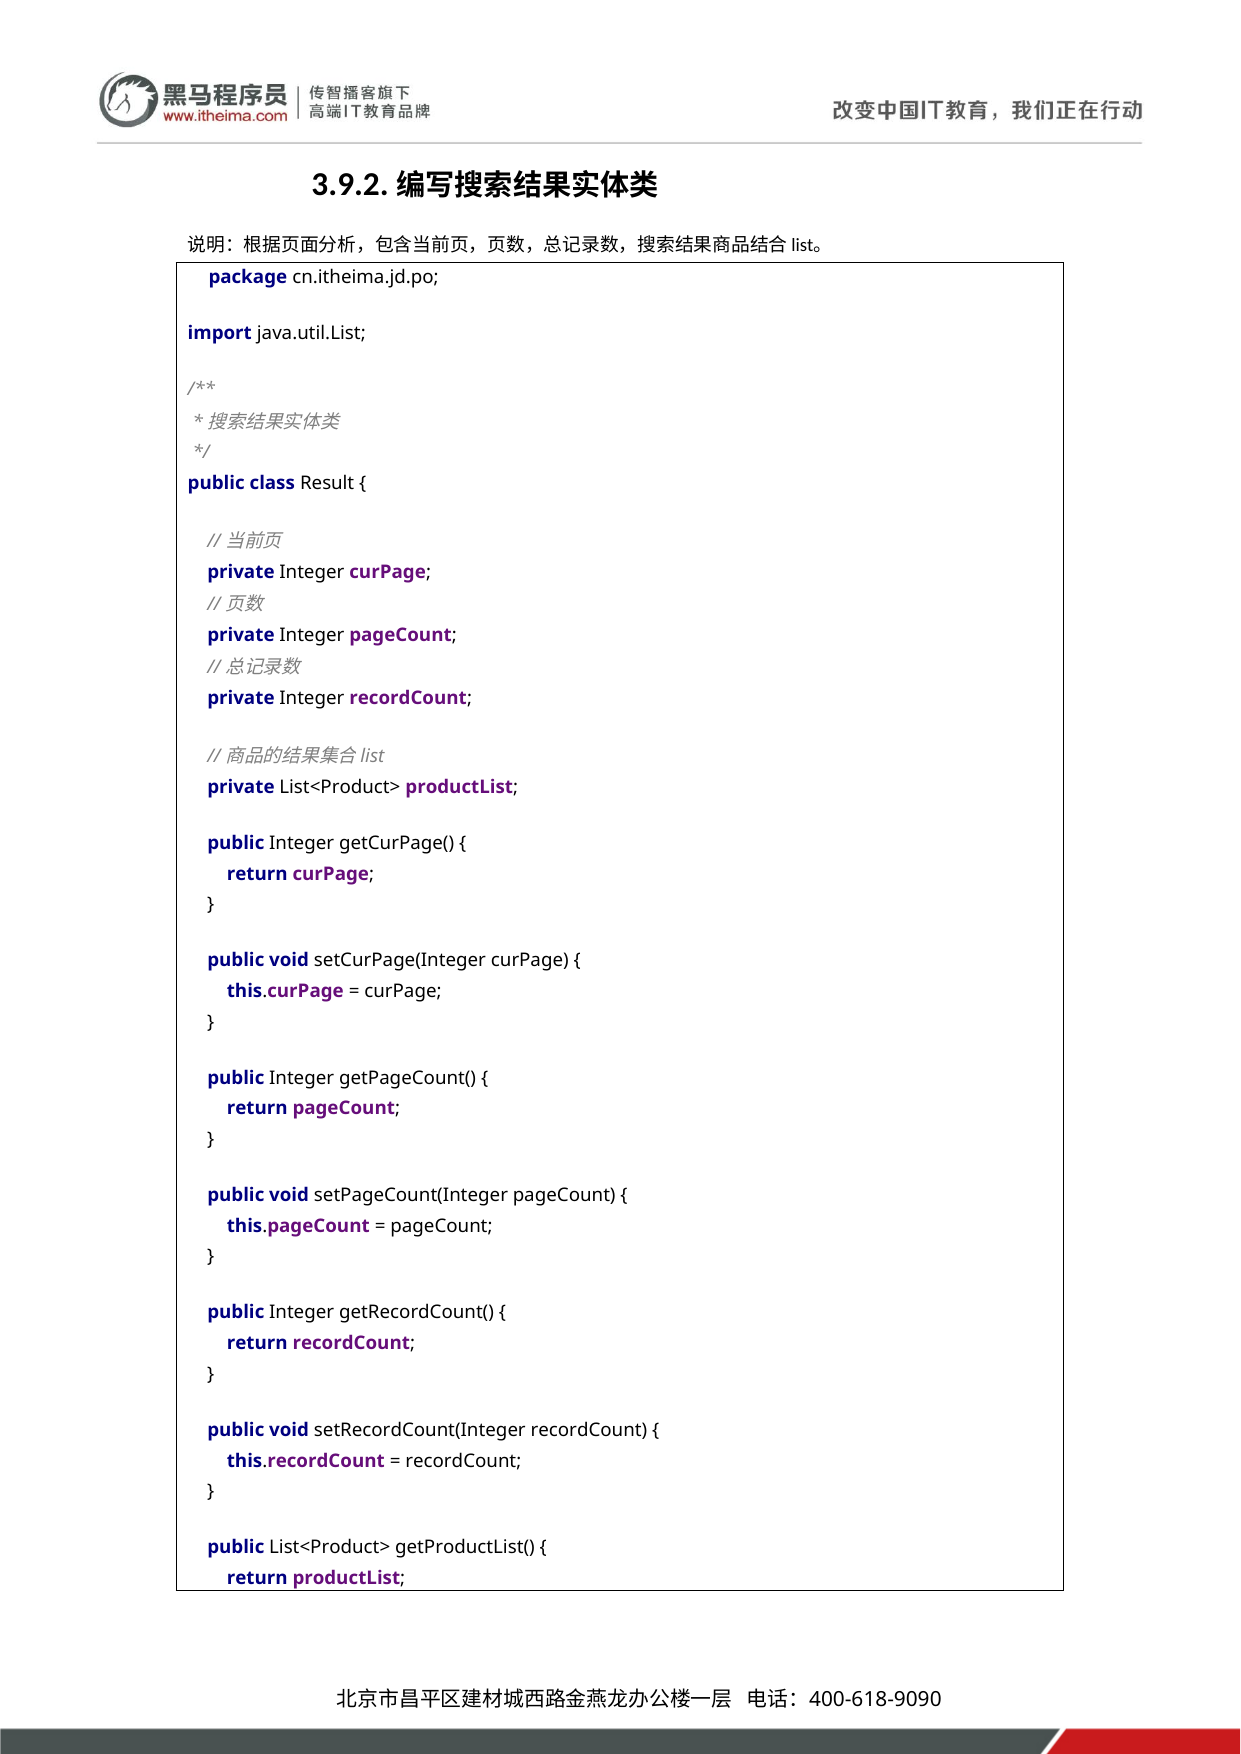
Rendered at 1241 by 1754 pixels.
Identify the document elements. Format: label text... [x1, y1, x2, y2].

subtitle 编写搜索结果实体类 [311, 162, 1053, 204]
picture [0, 1669, 1241, 1754]
list 说明：根据页面分析，包含当前页，页数，总记录数，搜索结果商品结合list。 [187, 229, 1053, 257]
picture [0, 1, 1241, 151]
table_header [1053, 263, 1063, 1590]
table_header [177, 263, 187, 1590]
